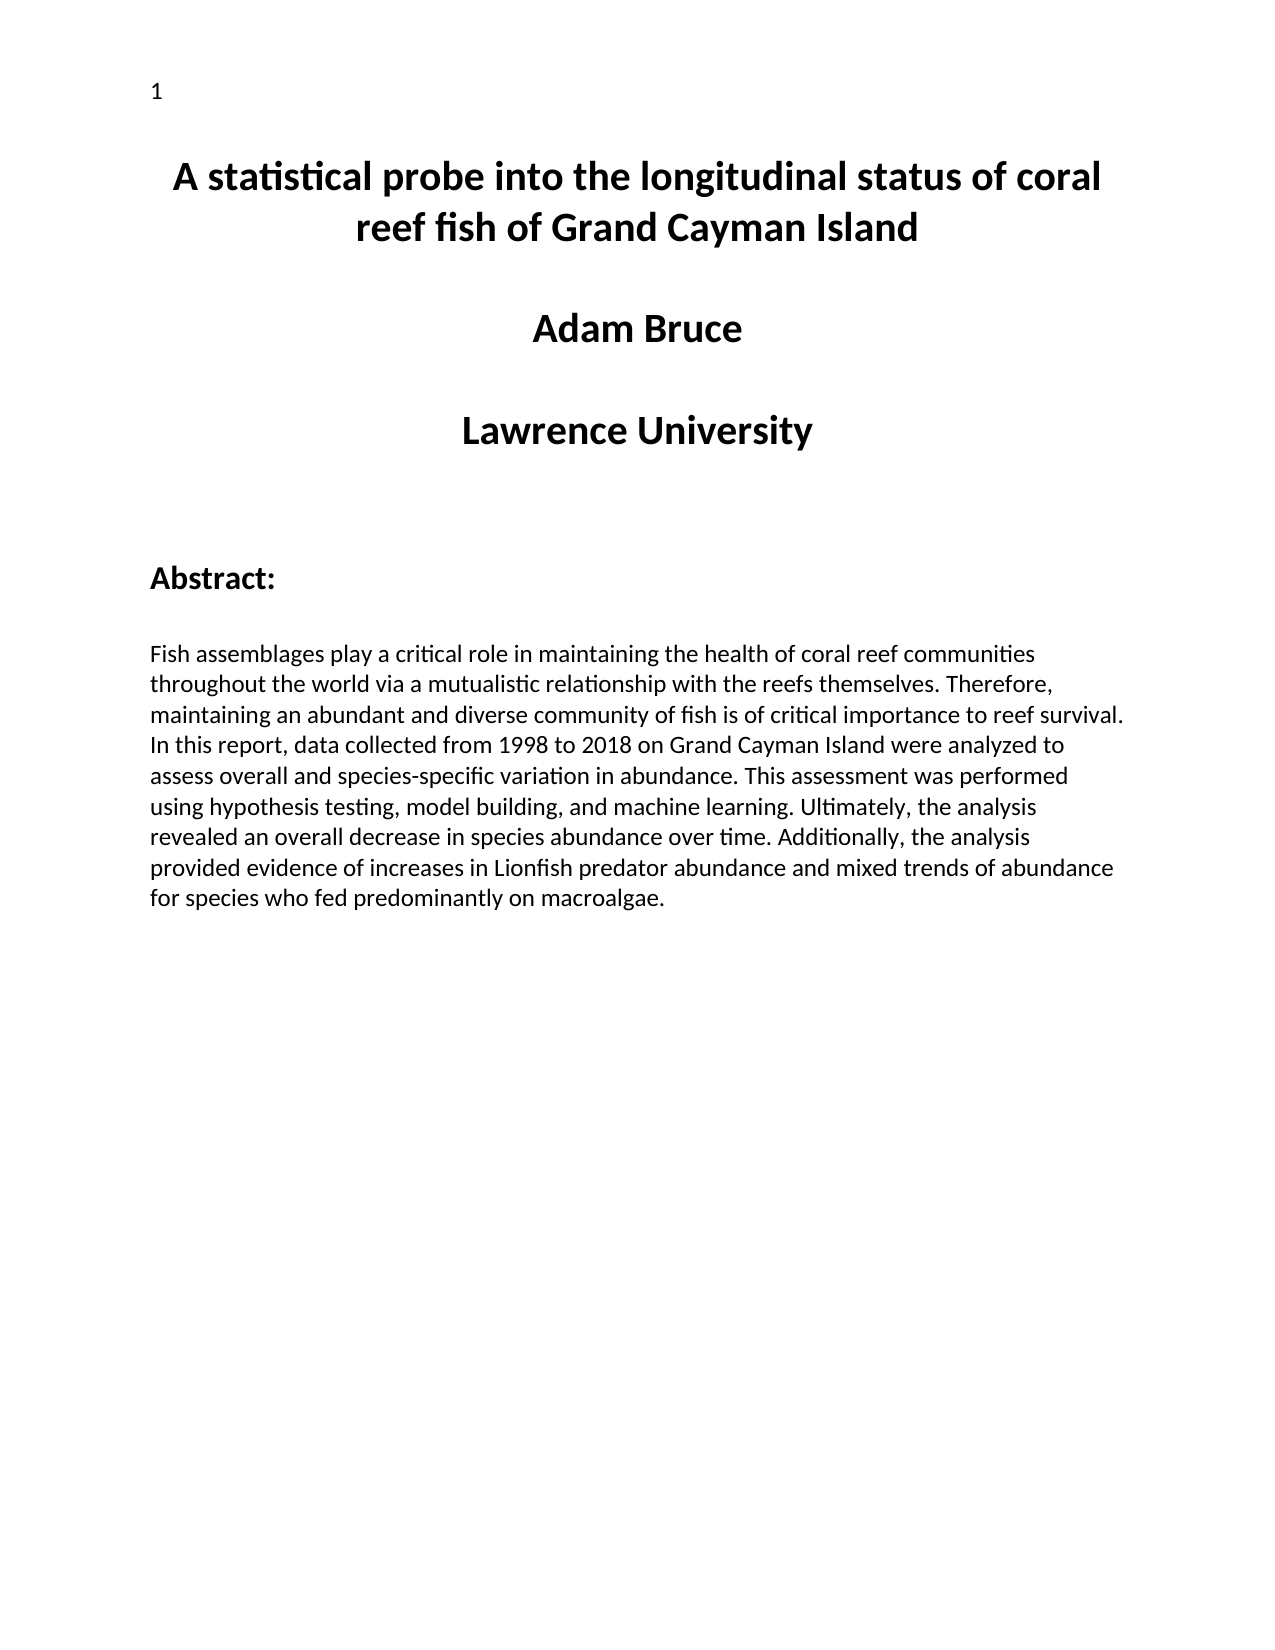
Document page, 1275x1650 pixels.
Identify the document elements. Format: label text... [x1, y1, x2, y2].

text Lawrence University [150, 404, 1125, 455]
text Adam Bruce [150, 302, 1125, 353]
text A statistical probe into the longitudinal status of coral reef fish of Grand Cayman Island [150, 150, 1125, 252]
text In this report, data collected from 1998 to 2018 on Grand Cayman Island were analyzed to assess overall and species-specific variation in abundance. This assessment was performed using hypothesis testing, model building, and machine learning. Ultimately, the analysis revealed an overall decrease in species abundance over time. Additionally, the analysis provided evidence of increases in Lionfish predator abundance and mixed trends of abundance for species who fed predominantly on macroalgae. [150, 730, 1125, 913]
text Fish assemblages play a critical role in maintaining the health of coral reef communities throughout the world via a mutualistic relationship with the reefs themselves. Therefore, maintaining an abundant and diverse community of fish is of critical importance to reef survival. [150, 638, 1125, 730]
text Abstract: [150, 557, 1125, 597]
